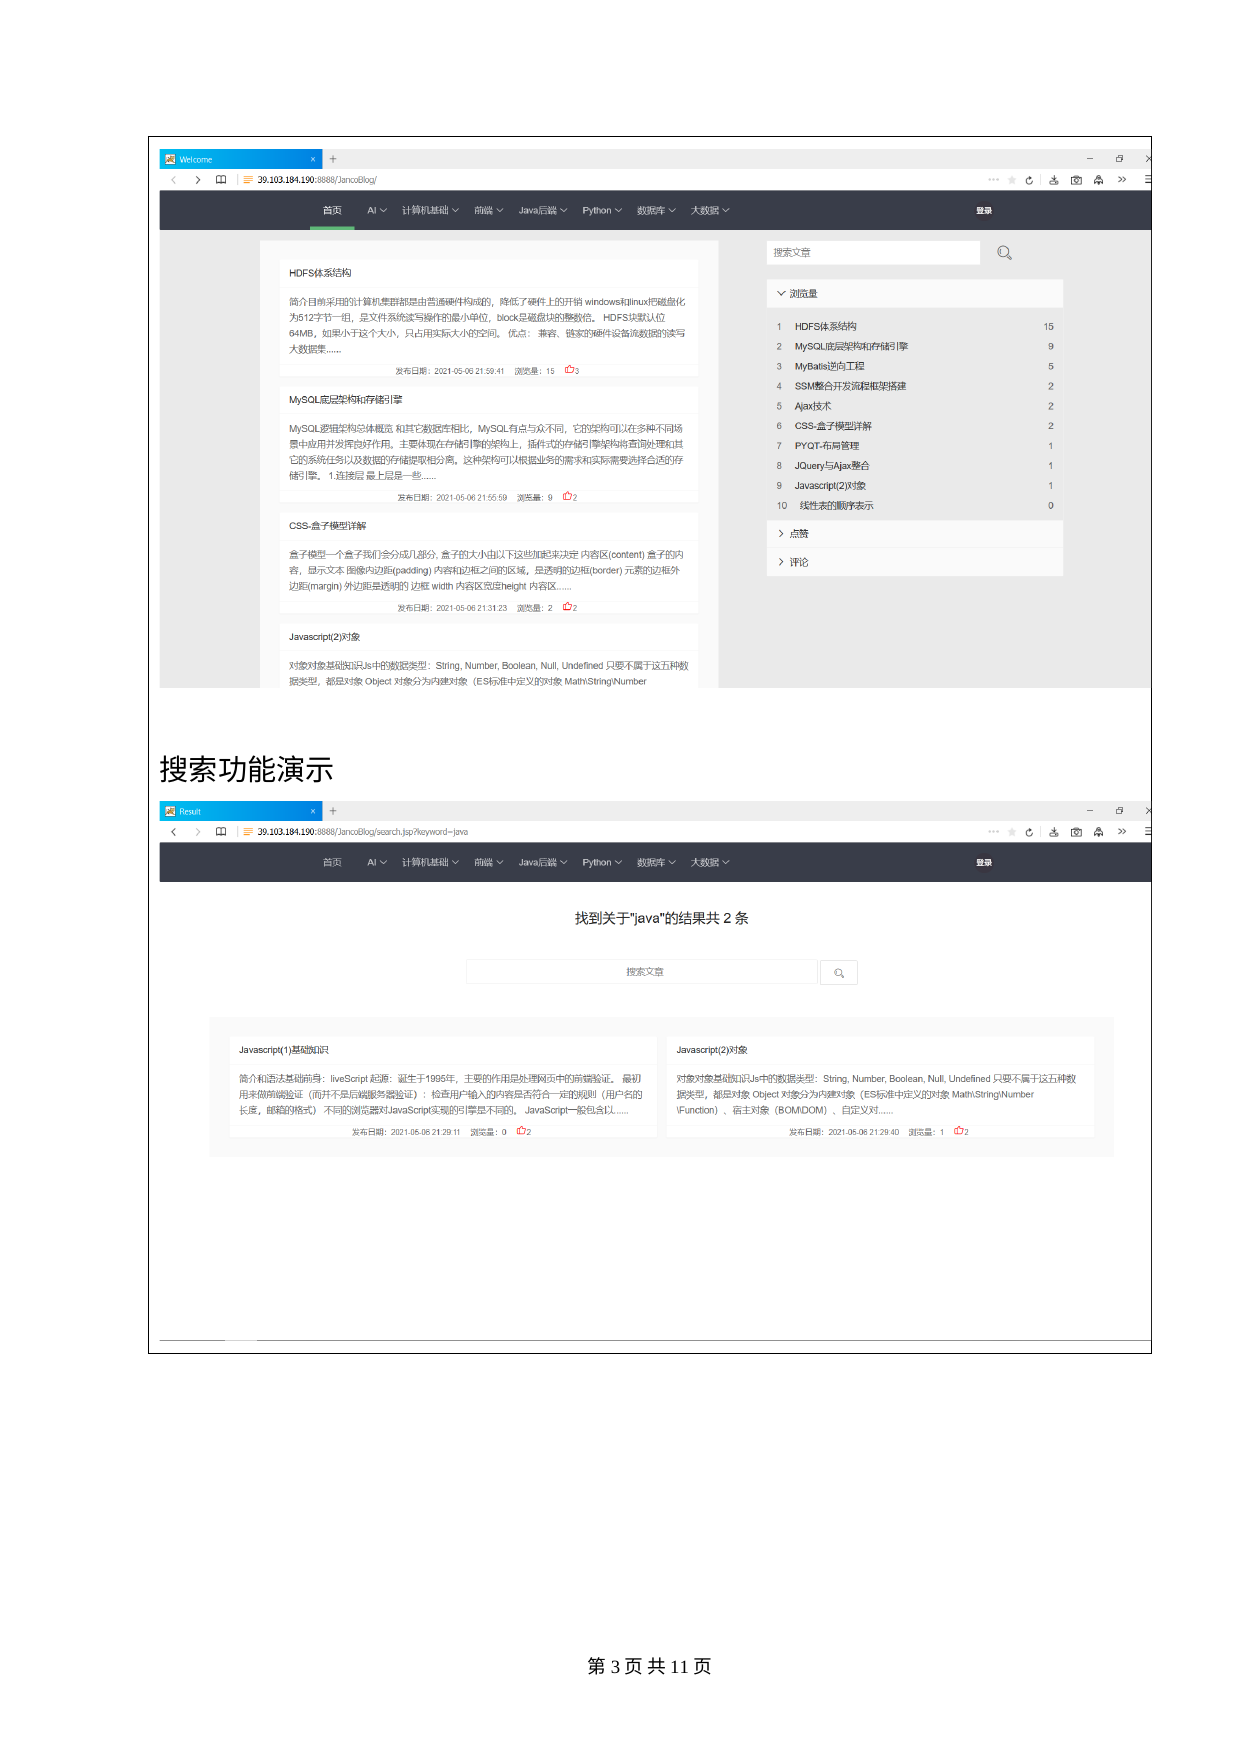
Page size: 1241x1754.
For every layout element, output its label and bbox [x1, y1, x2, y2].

picture [159, 149, 1152, 688]
picture [166, 807, 175, 816]
table_header [149, 137, 1151, 1353]
picture [159, 801, 1152, 1341]
picture [166, 155, 175, 164]
